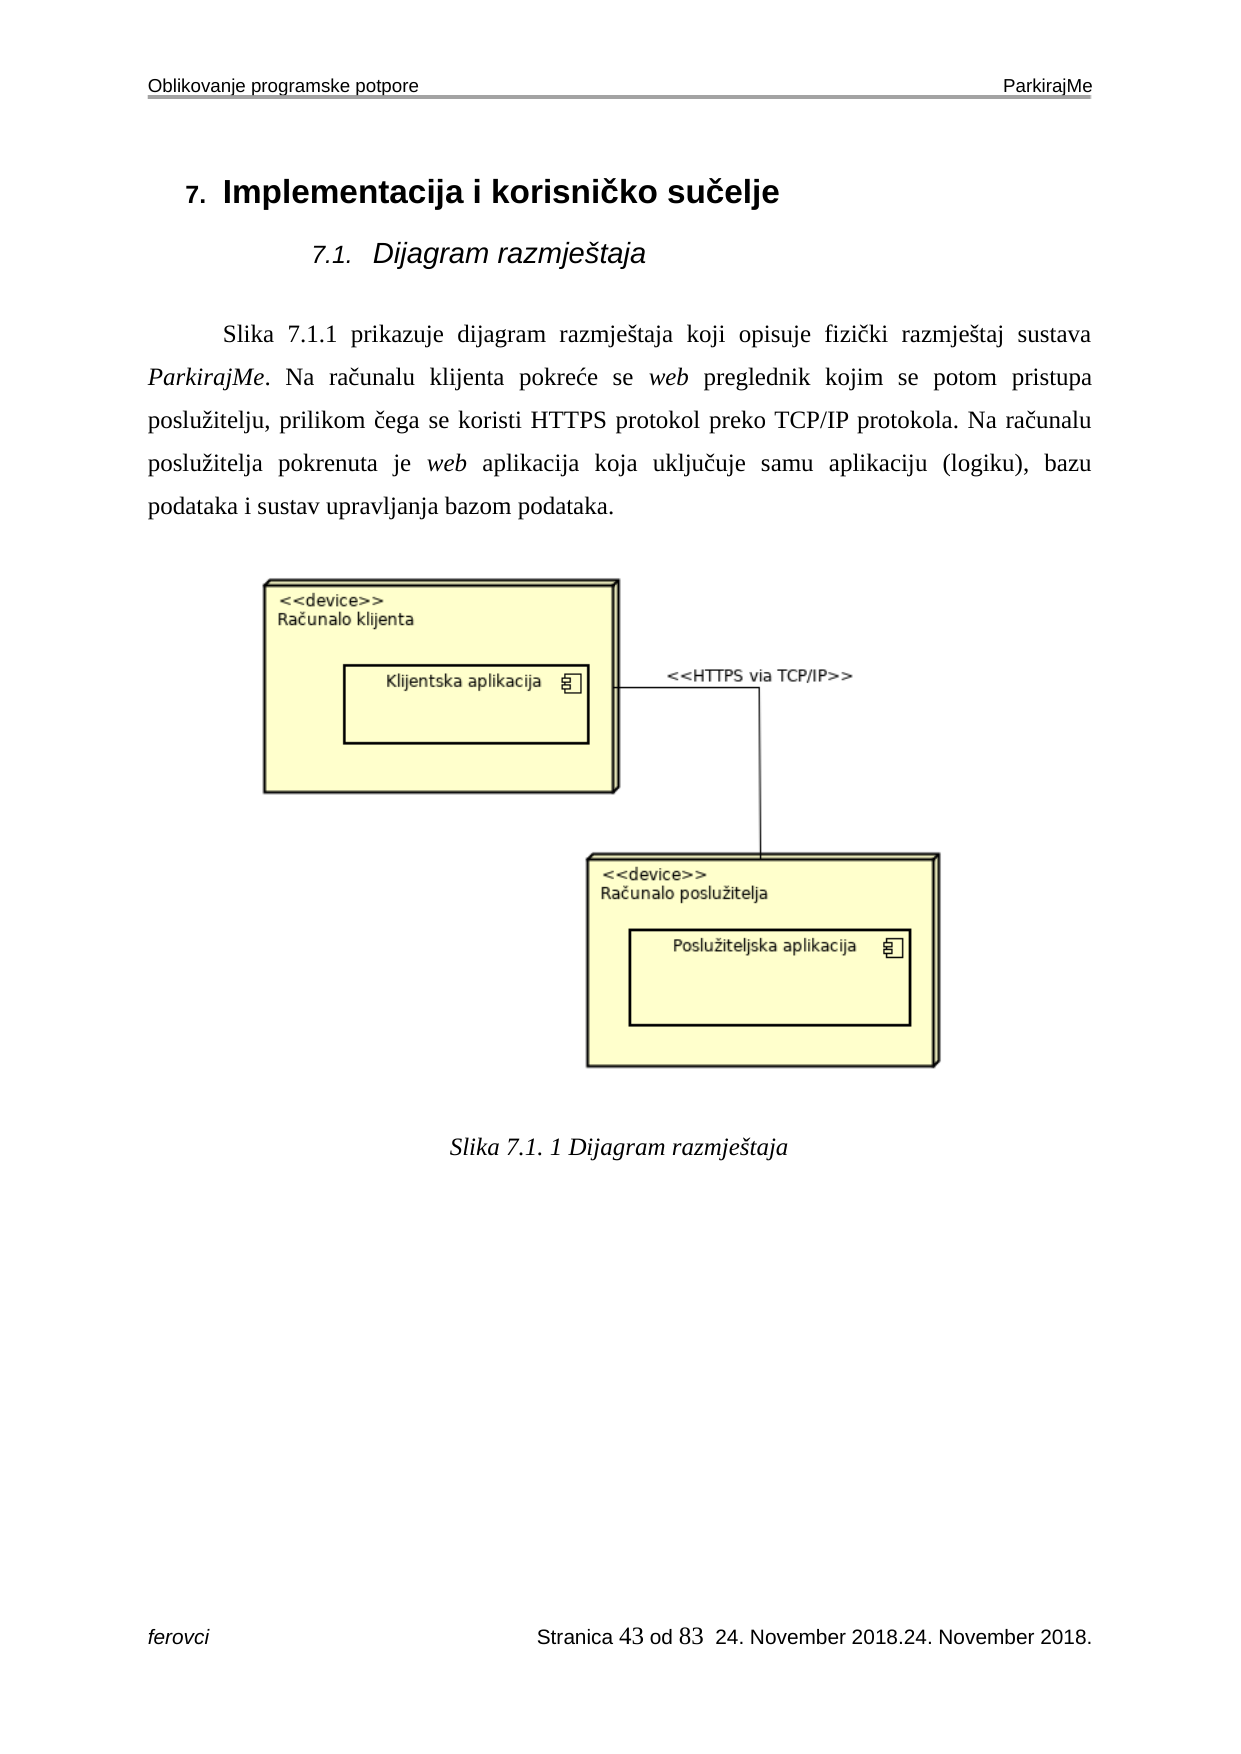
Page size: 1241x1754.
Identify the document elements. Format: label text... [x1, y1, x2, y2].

subtitle Dijagram razmještaja [252, 236, 1093, 269]
picture [244, 534, 996, 1106]
picture [147, 95, 1092, 99]
text Slika 7.1.1 prikazuje dijagram razmještaja koji opisuje fizički razmještaj sustava ParkirajMe. Na računalu klijenta pokreće se web preglednik kojim se potom pristupa poslužitelju, prilikom čega se koristi HTTPS protokol preko TCP/IP protokola. Na računalu poslužitelja pokrenuta je web aplikacija koja uključuje samu aplikaciju (logiku), bazu podataka i sustav upravljanja bazom podataka. [148, 319, 1093, 520]
text Slika 7.1. 1 Dijagram razmještaja [148, 1132, 1093, 1161]
subtitle Implementacija i korisničko sučelje [185, 173, 1093, 211]
